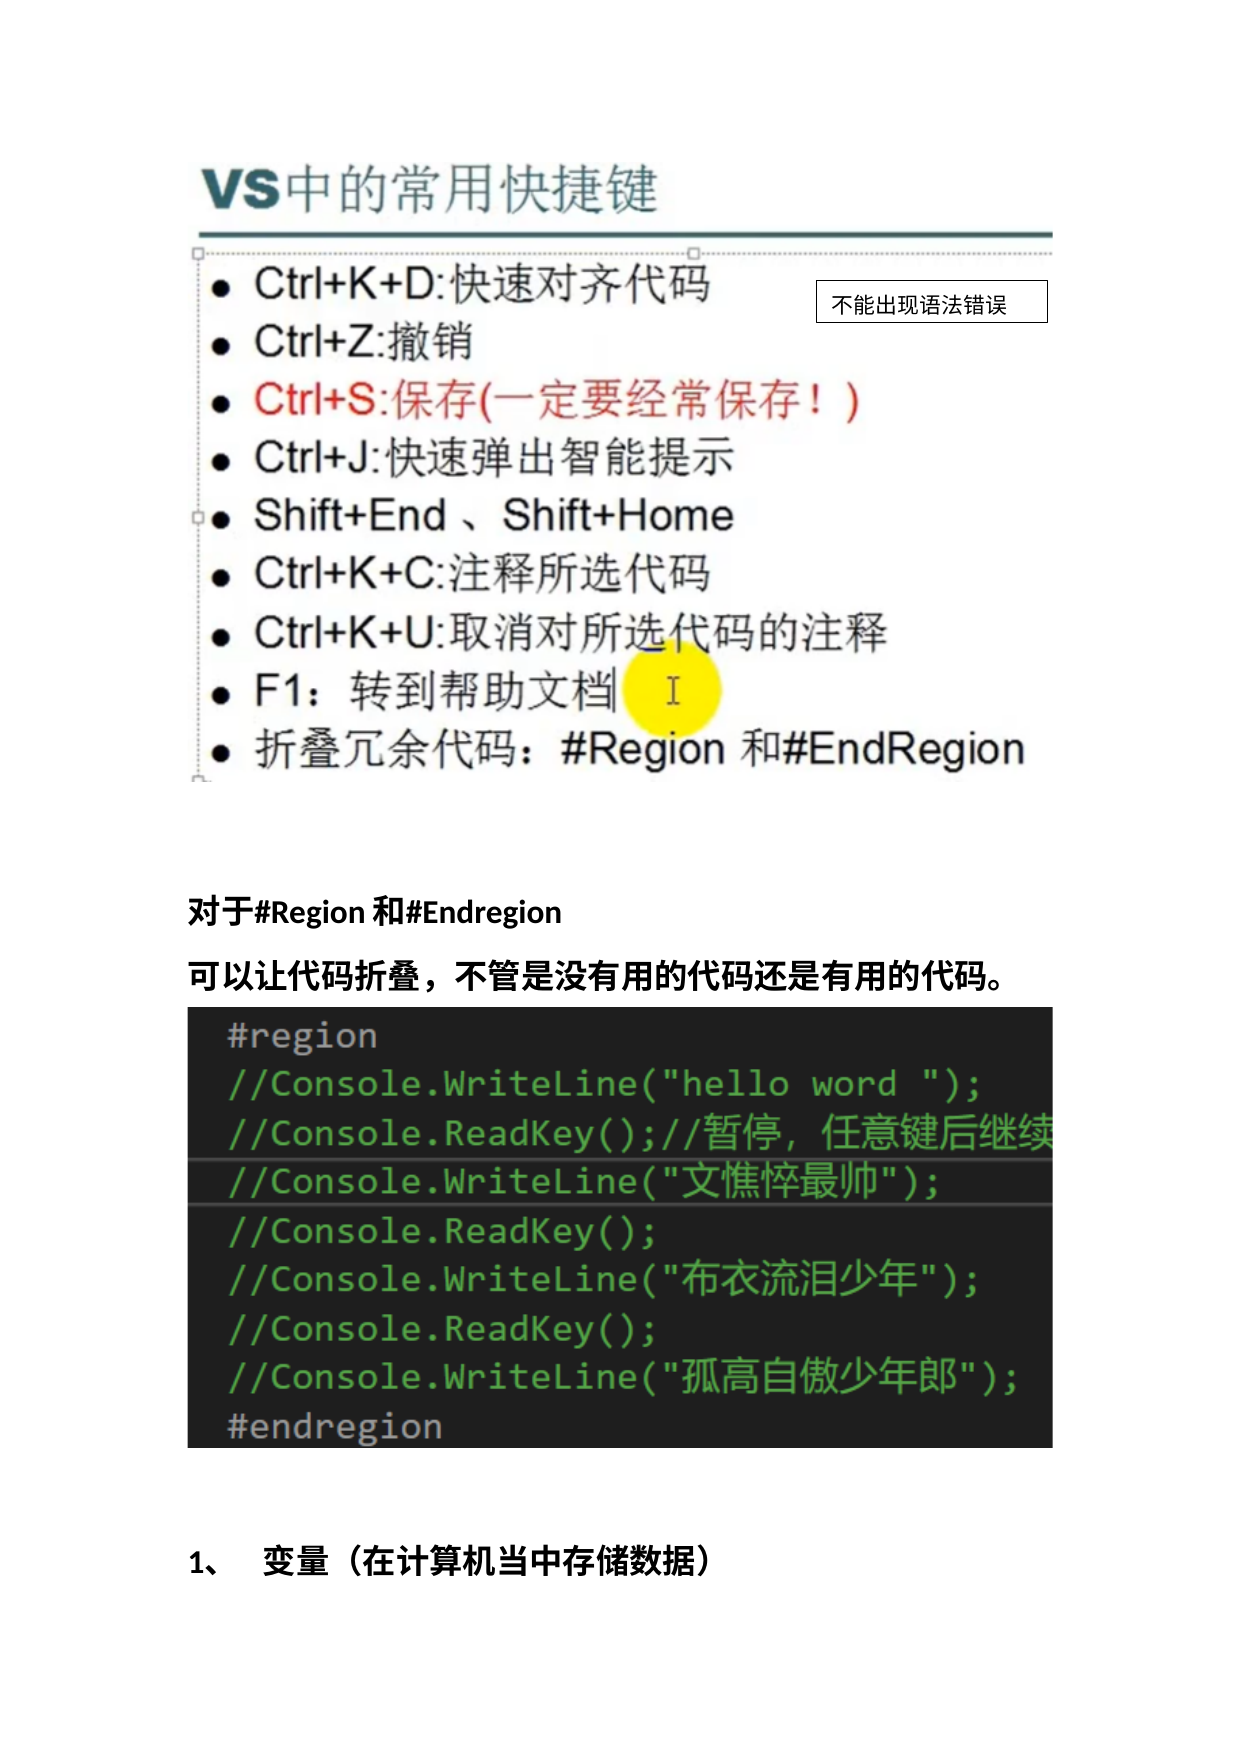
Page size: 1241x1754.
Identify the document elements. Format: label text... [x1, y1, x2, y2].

list 变量（在计算机当中存储数据） [187, 1527, 1053, 1592]
picture [187, 162, 1053, 782]
text 对于#Region和#Endregion [187, 877, 1053, 942]
picture [187, 1007, 1053, 1448]
text 可以让代码折叠，不管是没有用的代码还是有用的代码。 [187, 942, 1053, 1007]
